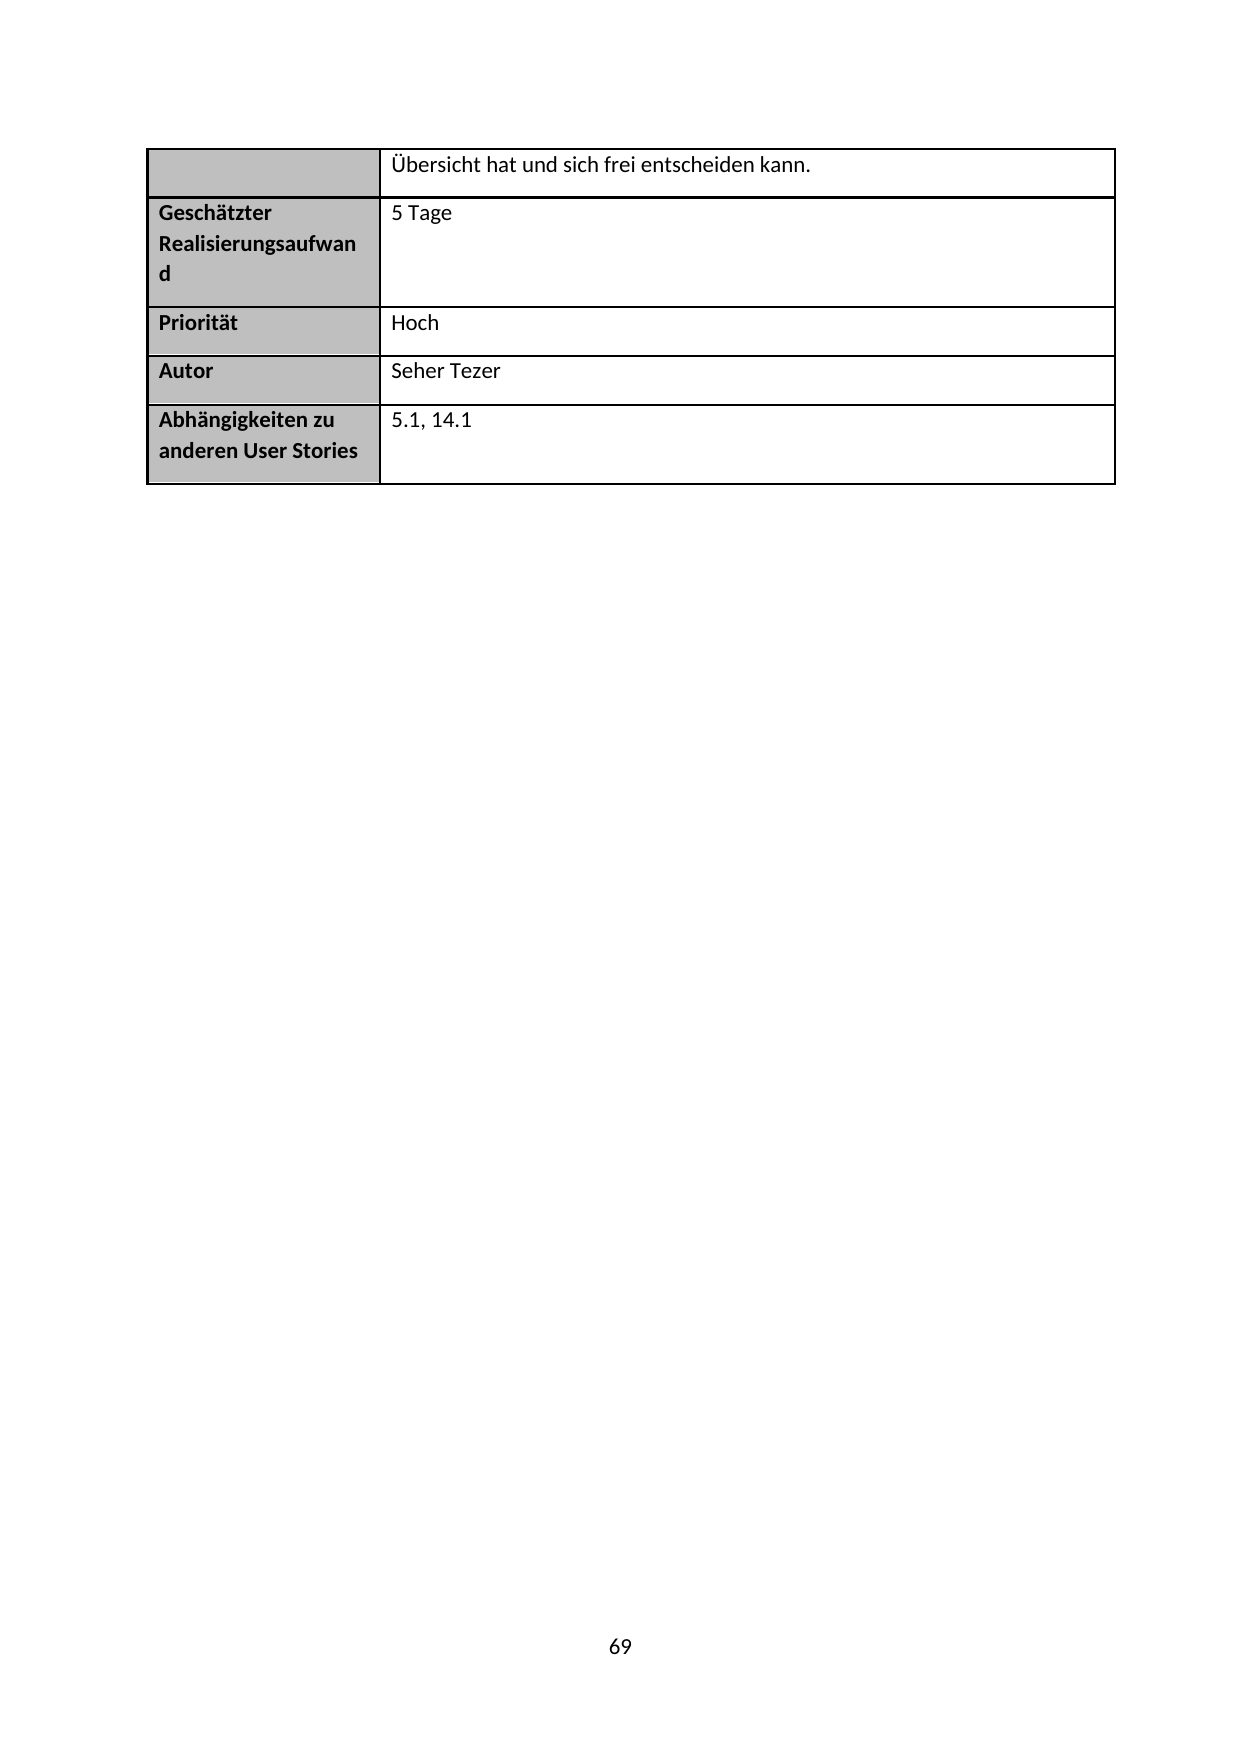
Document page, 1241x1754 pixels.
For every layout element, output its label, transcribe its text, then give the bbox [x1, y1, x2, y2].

table_cell 5 Tage [381, 199, 1114, 306]
table_cell Priorität [149, 308, 379, 354]
table_cell Seher Tezer [381, 357, 1114, 403]
table_cell Hoch [381, 308, 1114, 354]
table_cell Autor [149, 357, 379, 403]
table_cell 5.1, 14.1 [381, 406, 1114, 482]
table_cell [381, 150, 1114, 196]
table_cell Abhängigkeiten zu anderen User Stories [149, 406, 379, 482]
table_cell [149, 150, 379, 196]
table_cell Geschätzter Realisierungsaufwand [149, 199, 379, 306]
